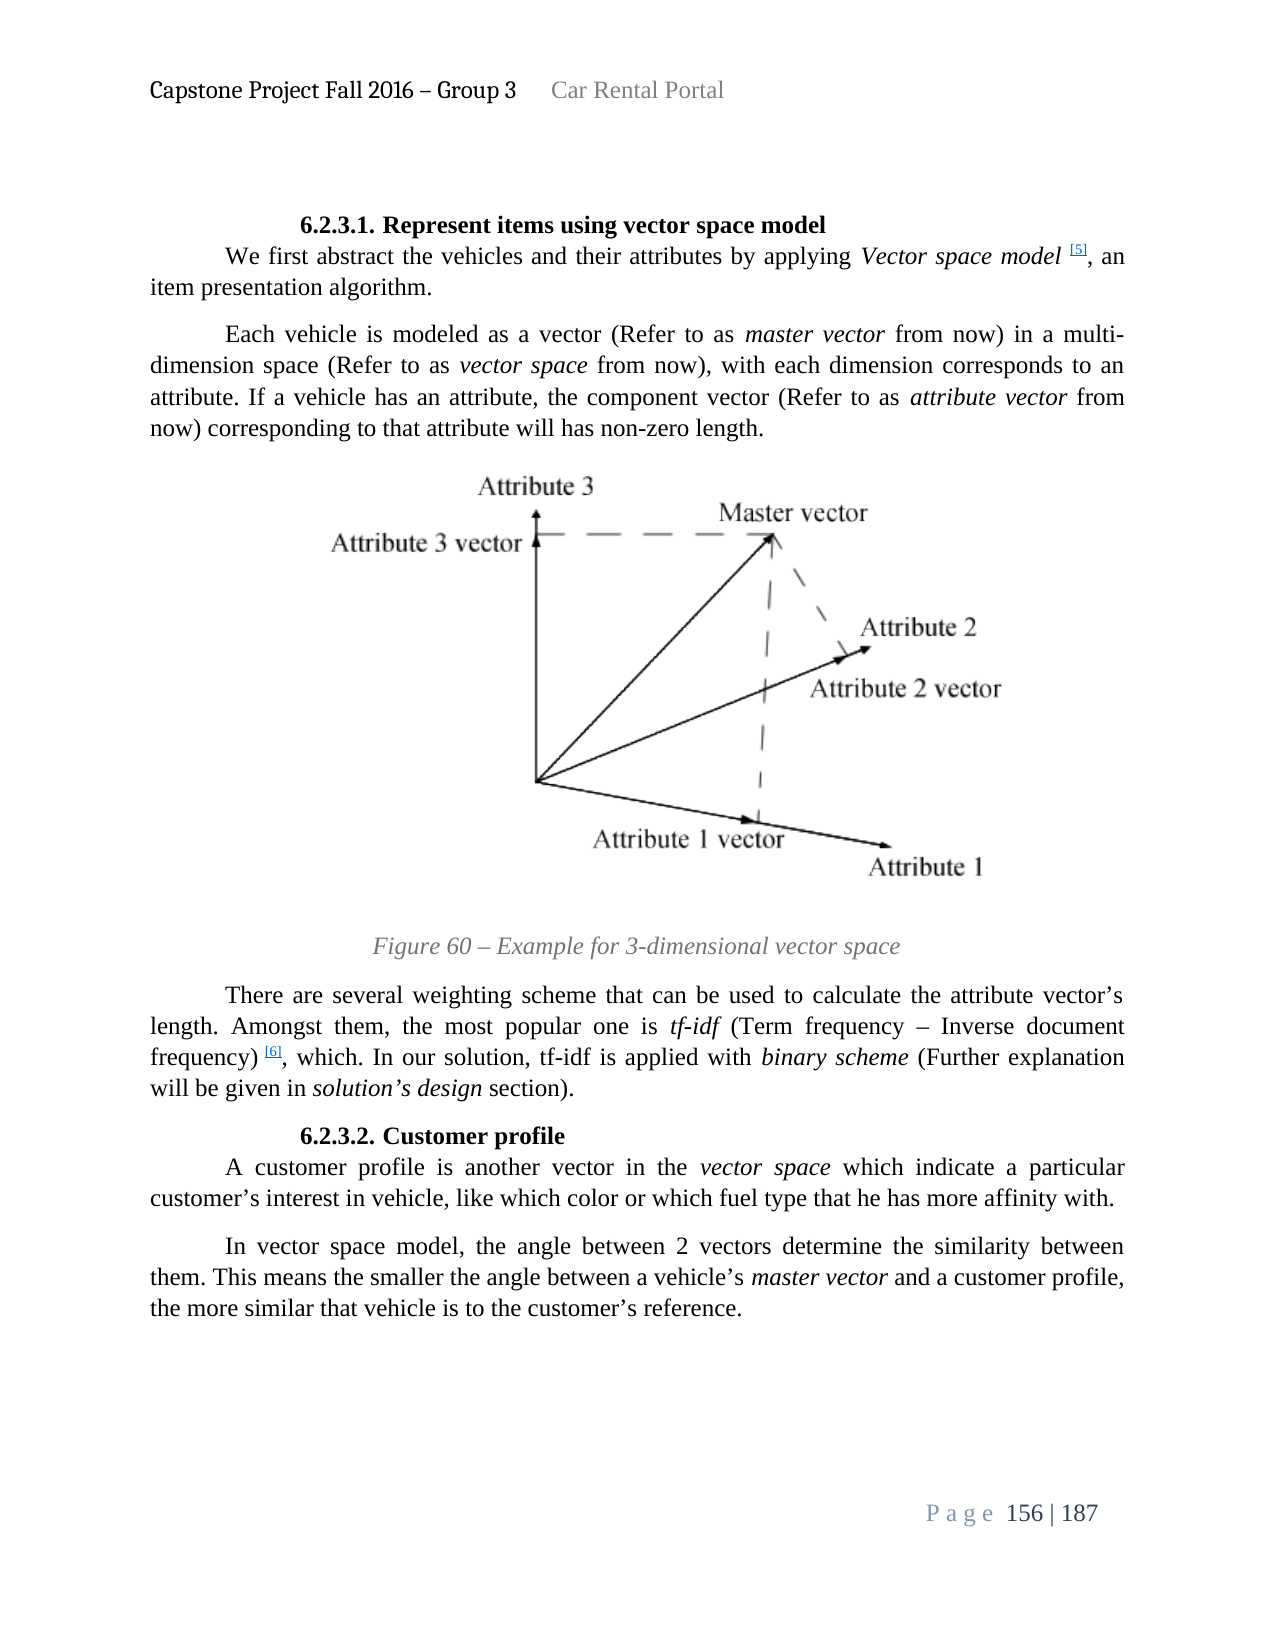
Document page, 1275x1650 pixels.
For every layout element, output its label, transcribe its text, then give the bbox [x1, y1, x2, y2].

text Figure 60 – Example for 3-dimensional vector space [150, 931, 1125, 959]
text Each vehicle is modeled as a vector (Refer to as master vector from now) in a multi-dimension space (Refer to as vector space from now), with each dimension corresponds to an attribute. If a vehicle has an attribute, the component vector (Refer to as attribute vector from now) corresponding to that attribute will has non-zero length. [150, 319, 1125, 441]
subtitle Customer profile [300, 1121, 1125, 1150]
subtitle Represent items using vector space model [300, 210, 1125, 238]
text In vector space model, the angle between 2 vectors determine the similarity between them. This means the smaller the angle between a vehicle’s master vector and a customer profile, the more similar that vehicle is to the customer’s reference. [150, 1231, 1125, 1322]
text There are several weighting scheme that can be used to calculate the attribute vector’s length. Amongst them, the most popular one is tf-idf (Term frequency – Inverse document frequency) [6], which. In our solution, tf-idf is applied with binary scheme (Further explanation will be given in solution’s design section). [150, 980, 1125, 1102]
picture [308, 460, 1042, 912]
text A customer profile is another vector in the vector space which indicate a particular customer’s interest in vehicle, like which color or which fuel type that he has more affinity with. [150, 1152, 1125, 1212]
text We first abstract the vehicles and their attributes by applying Vector space model [5], an item presentation algorithm. [150, 241, 1125, 301]
